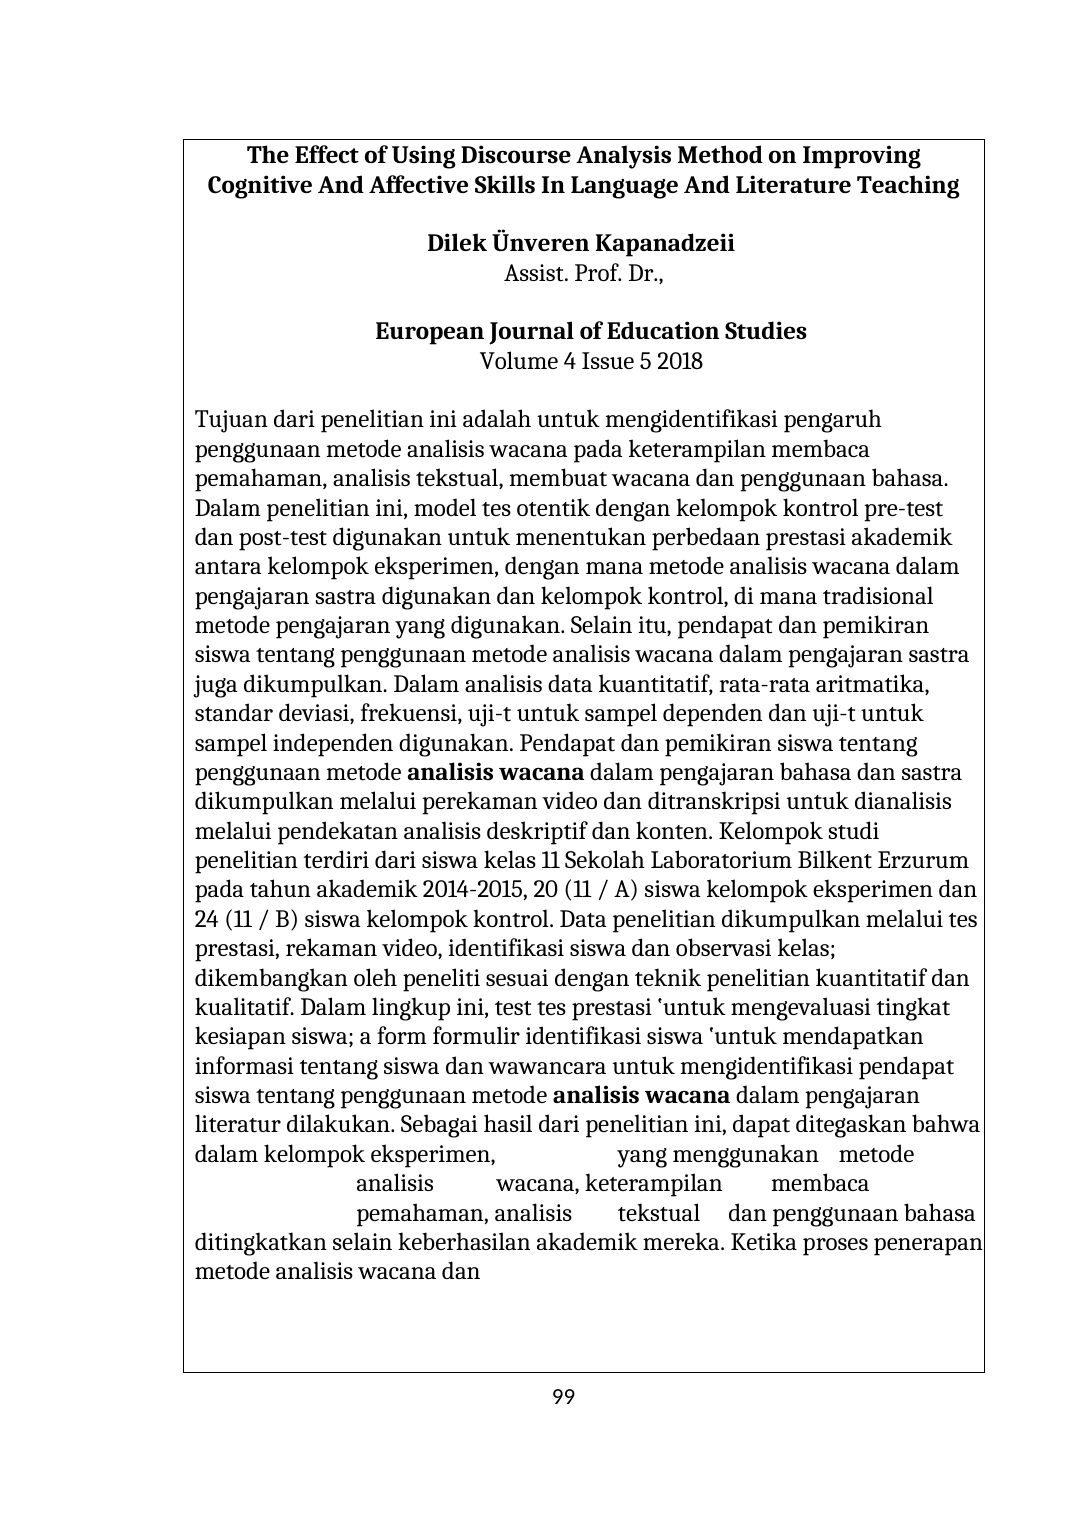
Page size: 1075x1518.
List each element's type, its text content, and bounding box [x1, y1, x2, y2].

text 99 [150, 1386, 575, 1409]
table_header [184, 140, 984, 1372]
